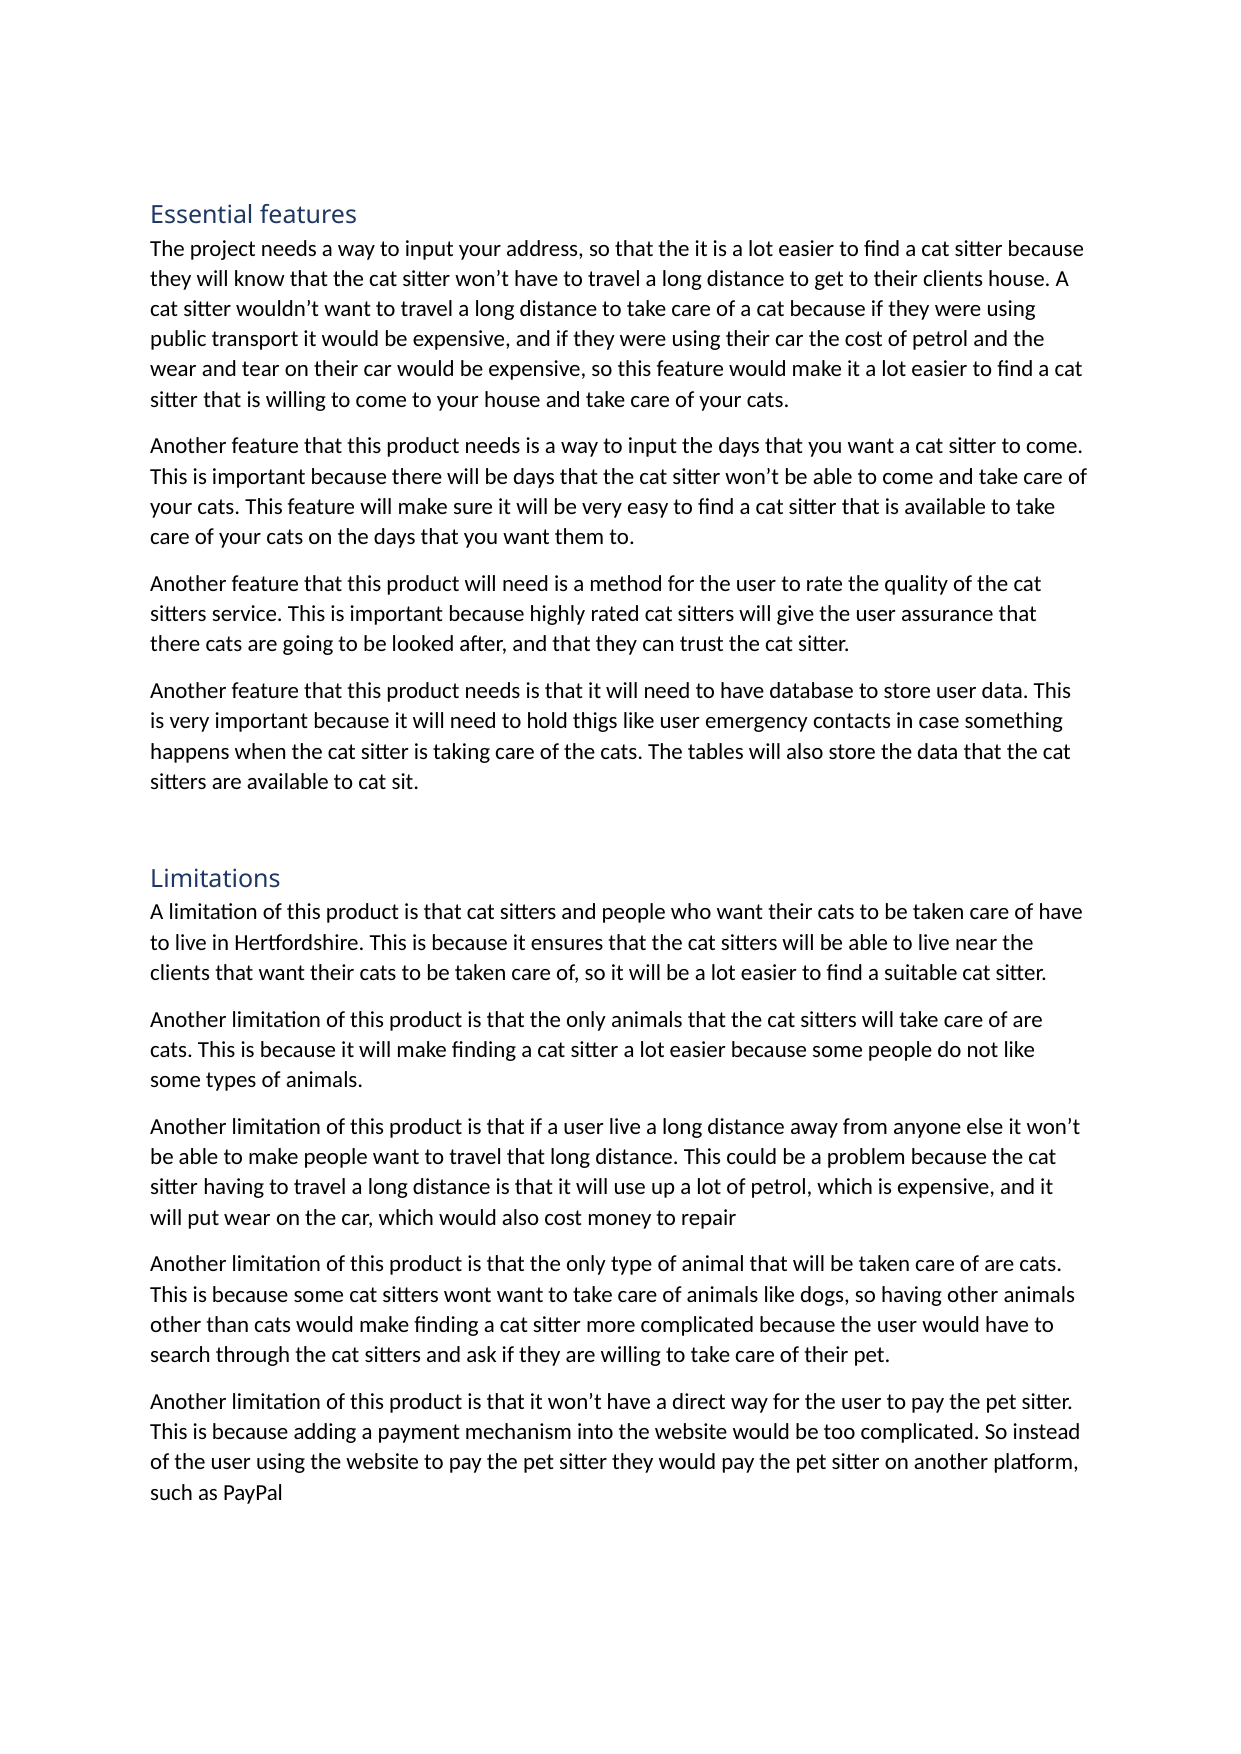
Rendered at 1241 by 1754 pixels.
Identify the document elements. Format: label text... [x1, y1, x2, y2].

text Another limitation of this product is that the only type of animal that will be taken care of are cats. This is because some cat sitters wont want to take care of animals like dogs, so having other animals other than cats would make finding a cat sitter more complicated because the user would have to search through the cat sitters and ask if they are willing to take care of their pet. [150, 1249, 1090, 1368]
text Another feature that this product needs is that it will need to have database to store user data. This is very important because it will need to hold thigs like user emergency contacts in case something happens when the cat sitter is taking care of the cats. The tables will also store the data that the cat sitters are available to cat sit. [150, 676, 1090, 795]
text A limitation of this product is that cat sitters and people who want their cats to be taken care of have to live in Hertfordshire. This is because it ensures that the cat sitters will be able to live near the clients that want their cats to be taken care of, so it will be a lot easier to find a suitable cat sitter. [150, 897, 1090, 986]
text Another feature that this product will need is a method for the user to rate the quality of the cat sitters service. This is important because highly rated cat sitters will give the user assurance that there cats are going to be looked after, and that they can trust the cat sitter. [150, 569, 1090, 657]
subtitle Essential features [150, 197, 1090, 231]
text Another limitation of this product is that it won’t have a direct way for the user to pay the pet sitter. This is because adding a payment mechanism into the website would be too complicated. So instead of the user using the website to pay the pet sitter they would pay the pet sitter on another platform, such as PayPal [150, 1387, 1090, 1506]
text The project needs a way to input your address, so that the it is a lot easier to find a cat sitter because they will know that the cat sitter won’t have to travel a long distance to get to their clients house. A cat sitter wouldn’t want to travel a long distance to take care of a cat because if they were using public transport it would be expensive, and if they were using their car the cost of petrol and the wear and tear on their car would be expensive, so this feature would make it a lot easier to find a cat sitter that is willing to come to your house and take care of your cats. [150, 234, 1090, 413]
subtitle Limitations [150, 861, 1090, 895]
text Another feature that this product needs is a way to input the days that you want a cat sitter to come. This is important because there will be days that the cat sitter won’t be able to come and take care of your cats. This feature will make sure it will be very easy to find a cat sitter that is available to take care of your cats on the days that you want them to. [150, 432, 1090, 550]
text Another limitation of this product is that the only animals that the cat sitters will take care of are cats. This is because it will make finding a cat sitter a lot easier because some people do not like some types of animals. [150, 1005, 1090, 1093]
text Another limitation of this product is that if a user live a long distance away from anyone else it won’t be able to make people want to travel that long distance. This could be a problem because the cat sitter having to travel a long distance is that it will use up a lot of petrol, which is expensive, and it will put wear on the car, which would also cost money to repair [150, 1112, 1090, 1231]
